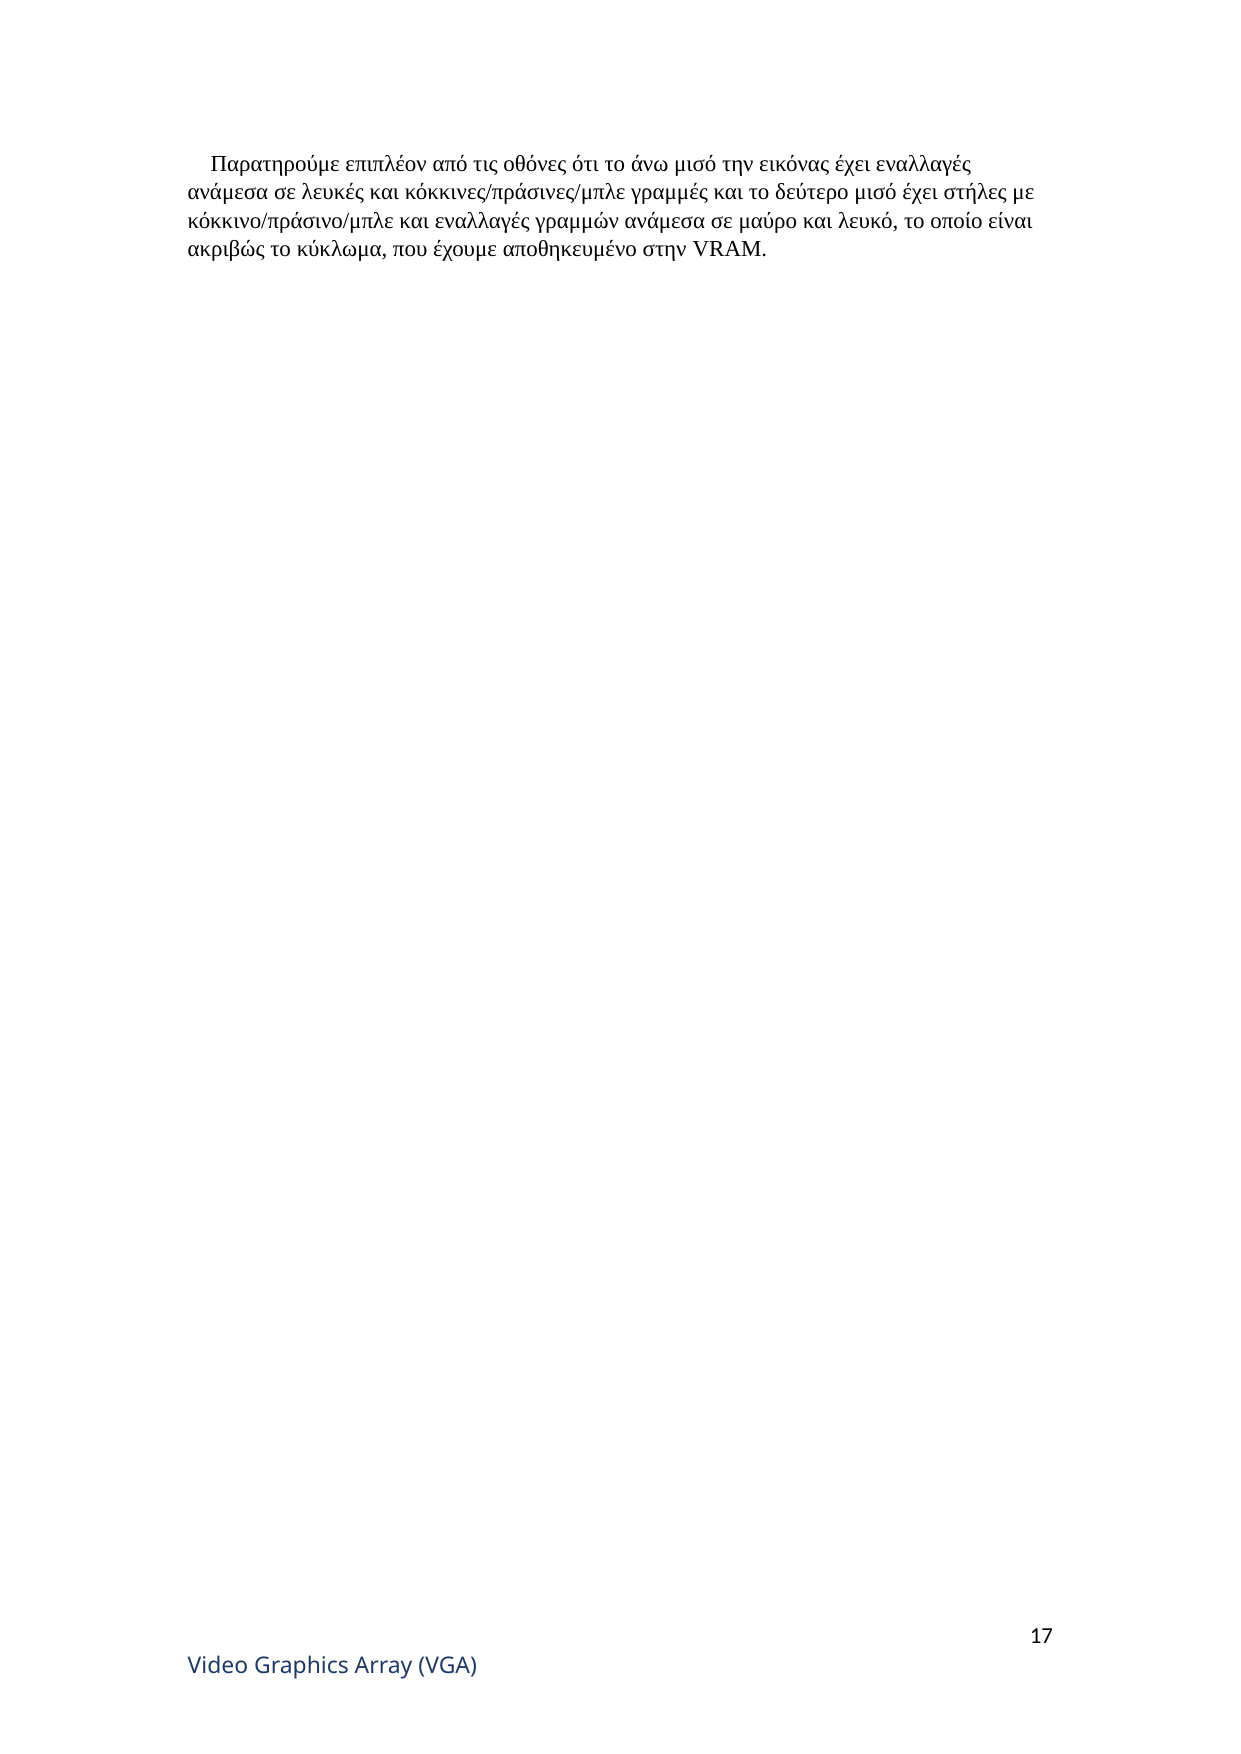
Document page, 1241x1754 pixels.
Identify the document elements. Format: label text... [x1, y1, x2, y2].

text Παρατηρούμε επιπλέον από τις οθόνες ότι το άνω μισό την εικόνας έχει εναλλαγές ανάμεσα σε λευκές και κόκκινες/πράσινες/μπλε γραμμές και το δεύτερο μισό έχει στήλες με κόκκινο/πράσινο/μπλε και εναλλαγές γραμμών ανάμεσα σε μαύρο και λευκό, το οποίο είναι ακριβώς το κύκλωμα, που έχουμε αποθηκευμένο στην VRAM. [187, 150, 1053, 262]
